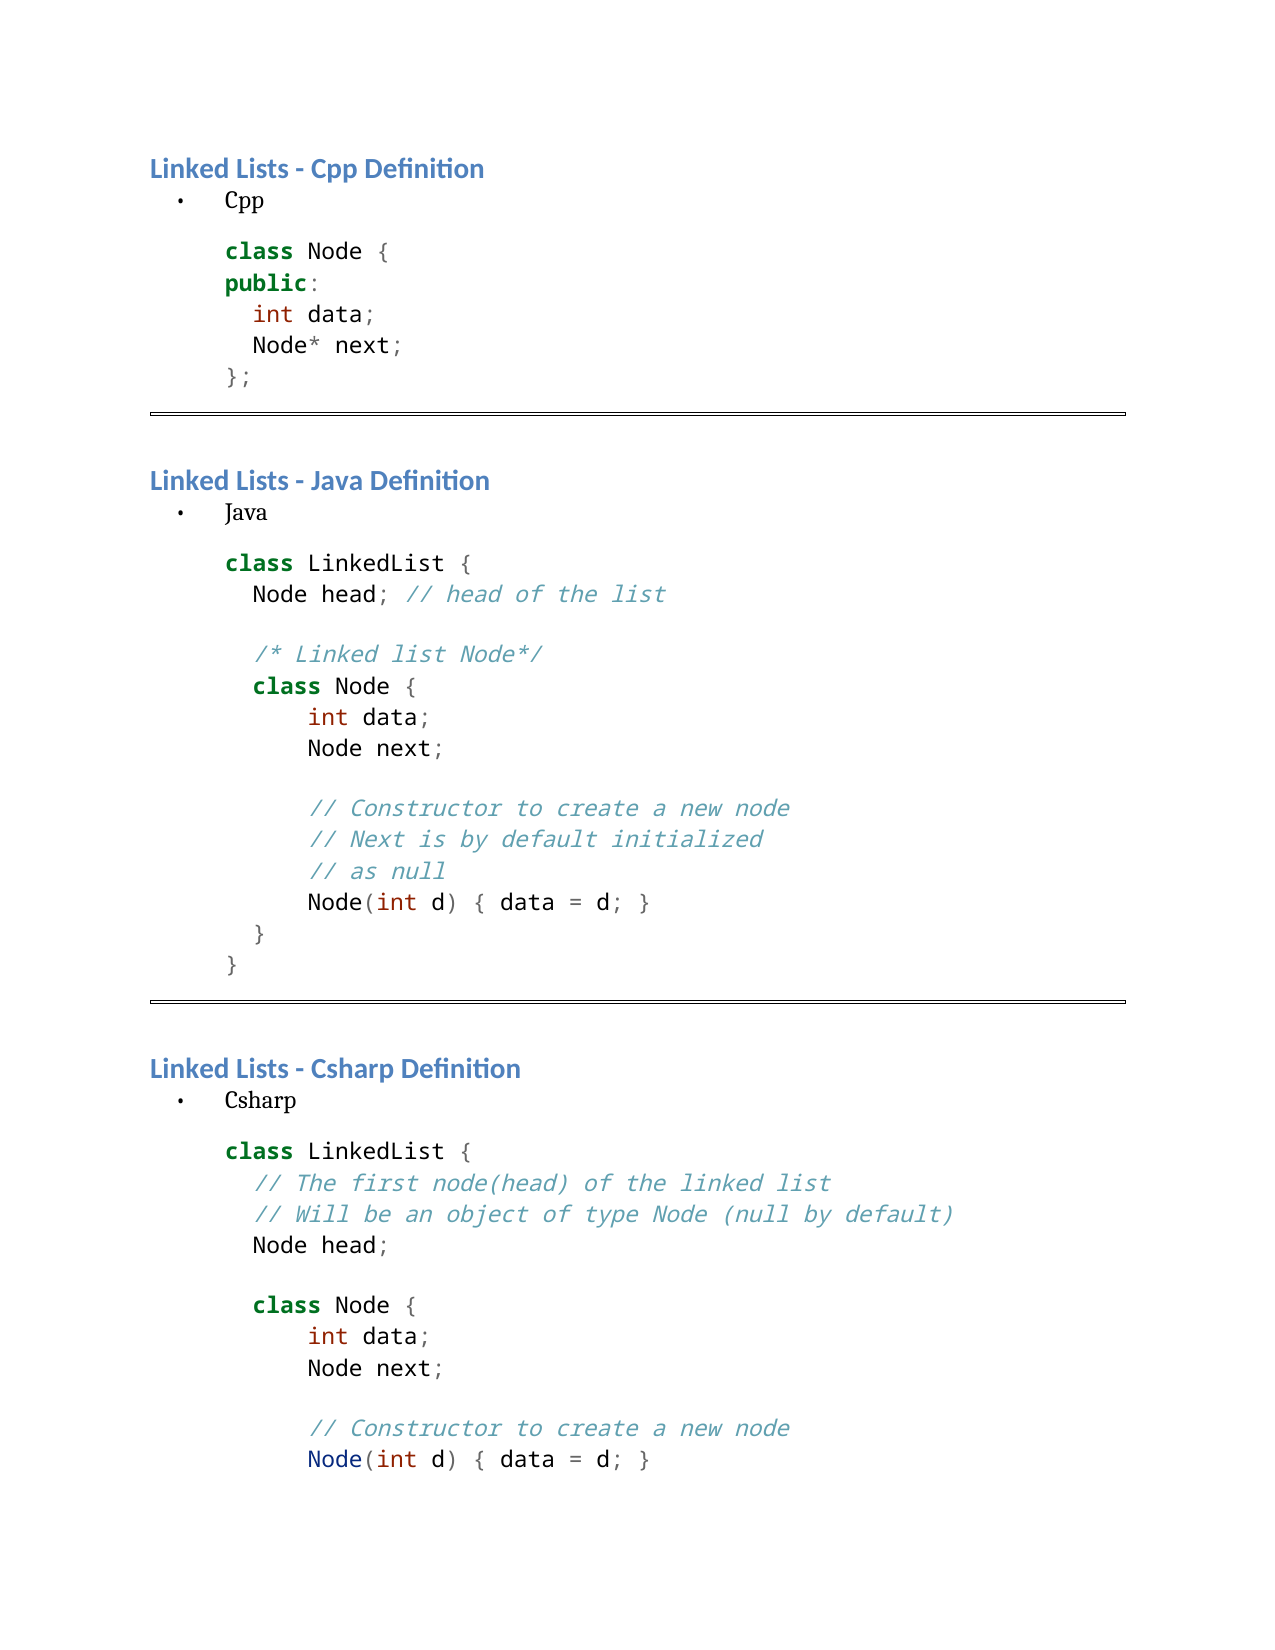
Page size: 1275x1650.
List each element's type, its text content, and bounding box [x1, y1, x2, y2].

subtitle Linked Lists - Java Definition [150, 462, 1125, 497]
list Csharp [175, 1086, 1125, 1114]
list Cpp [175, 186, 1125, 214]
list class Node { public: int data; Node* next; }; [175, 235, 1125, 391]
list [175, 1135, 1125, 1474]
list class LinkedList { Node head; // head of the list /* Linked list Node*/ class Node { int data; Node next; // Constructor to create a new node // Next is by default initialized // as null Node(int d) { data = d; } } } [175, 547, 1125, 979]
subtitle Linked Lists - Csharp Definition [150, 1050, 1125, 1086]
subtitle Linked Lists - Cpp Definition [150, 150, 1125, 186]
list Java [175, 497, 1125, 526]
